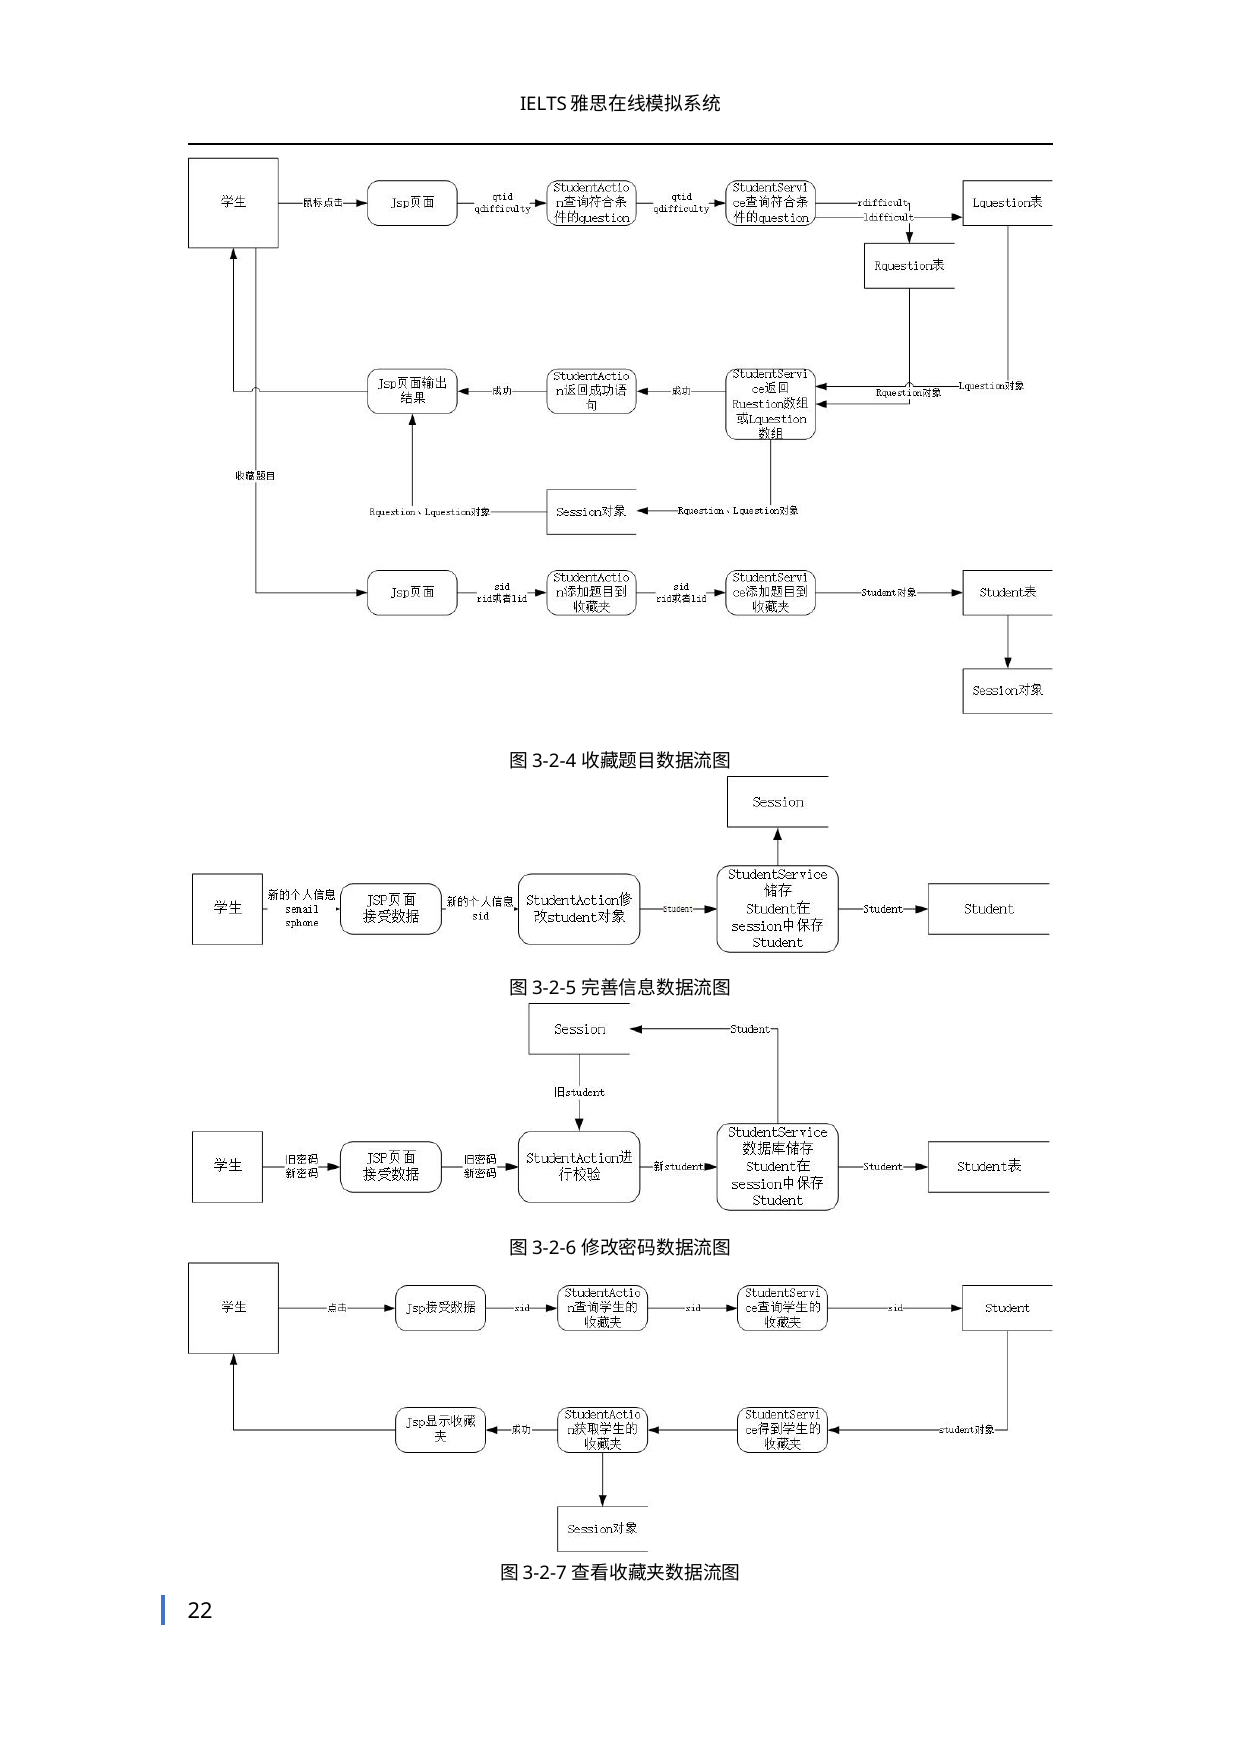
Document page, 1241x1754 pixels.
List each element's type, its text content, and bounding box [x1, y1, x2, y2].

picture [187, 1262, 1053, 1552]
picture [187, 1002, 1053, 1215]
picture [187, 775, 1053, 957]
text 图3-2-4 收藏题目数据流图 [187, 743, 1053, 775]
text 图3-2-5 完善信息数据流图 [187, 970, 1053, 1002]
text 图3-2-6 修改密码数据流图 [187, 1230, 1053, 1262]
picture [187, 157, 1053, 714]
text 图3-2-7 查看收藏夹数据流图 [187, 1555, 1053, 1588]
